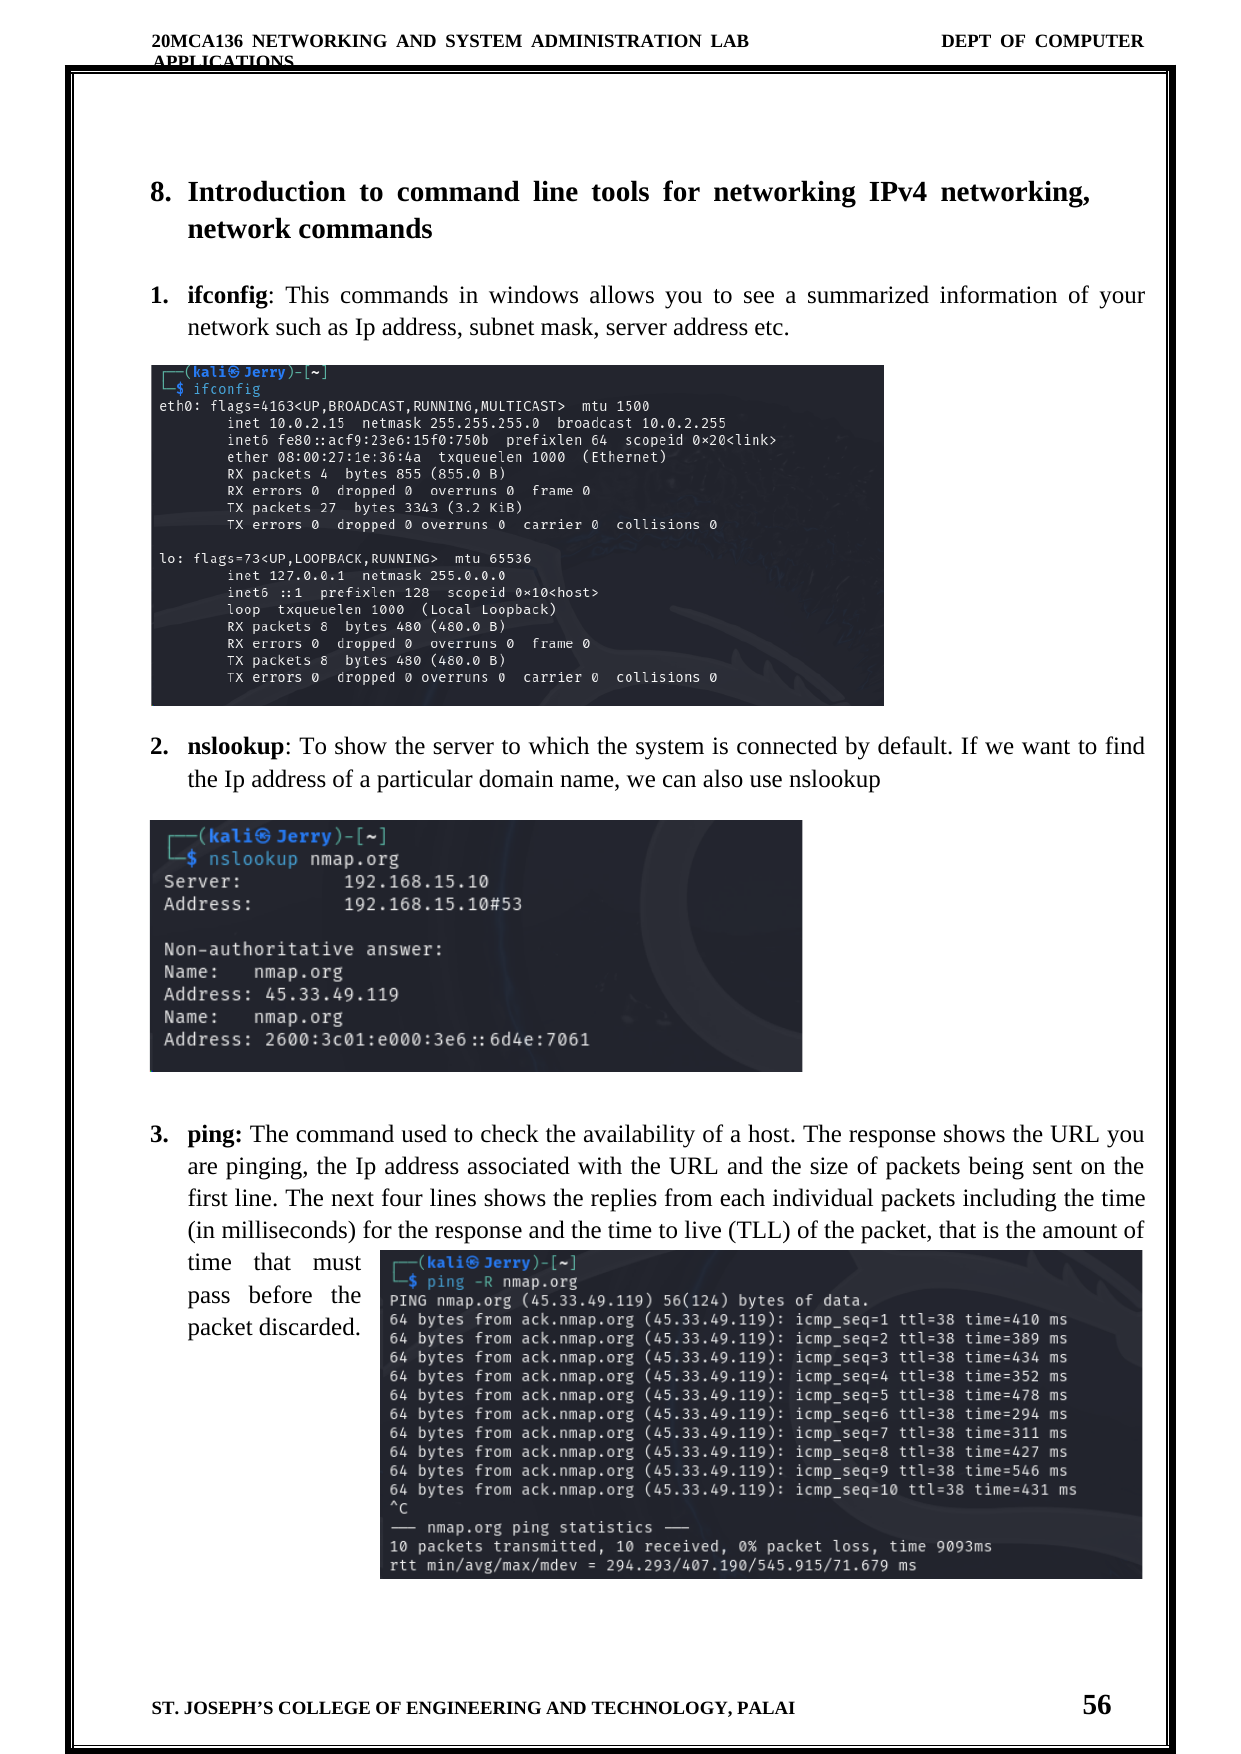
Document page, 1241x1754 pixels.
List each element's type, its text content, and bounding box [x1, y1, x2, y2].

list ping: The command used to check the availability of a host. The response shows the URL you are pinging, the Ip address associated with the URL and the size of packets being sent on the first line. The next four lines shows the replies from each individual packets including the time (in milliseconds) for the response and the time to live (TLL) of the packet, that is the amount of time that must pass before the packet discarded. [150, 1119, 1146, 1341]
list ifconfig: This commands in windows allows you to see a summarized information of your network such as Ip address, subnet mask, server address etc. [150, 280, 1146, 341]
picture [380, 1250, 1143, 1579]
list nslookup: To show the server to which the system is connected by default. If we want to find the Ip address of a particular domain name, we can also use nslookup [150, 731, 1146, 792]
picture [151, 365, 884, 706]
list Introduction to command line tools for networking IPv4 networking, network commands [150, 174, 1091, 245]
picture [149, 820, 803, 1072]
